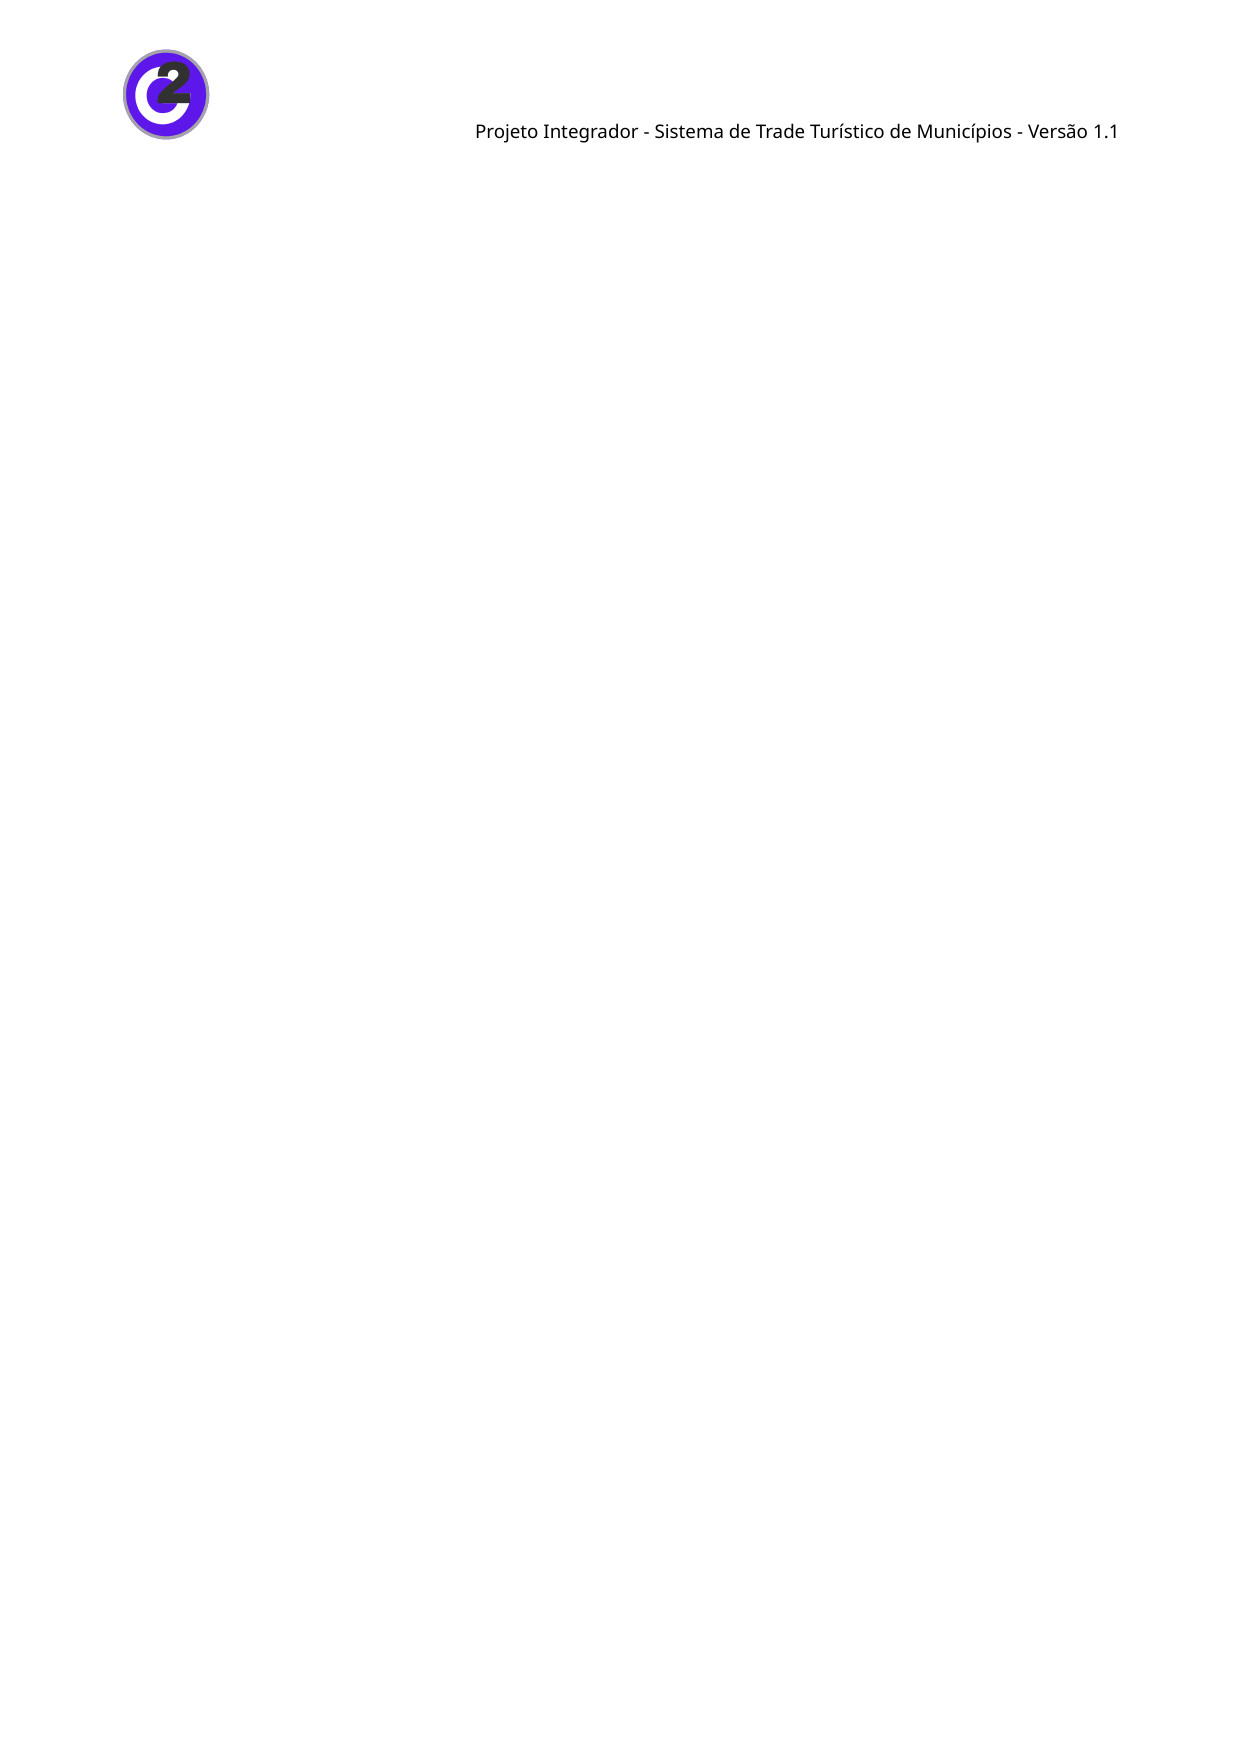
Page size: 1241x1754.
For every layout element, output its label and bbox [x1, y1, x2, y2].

picture [121, 47, 211, 141]
